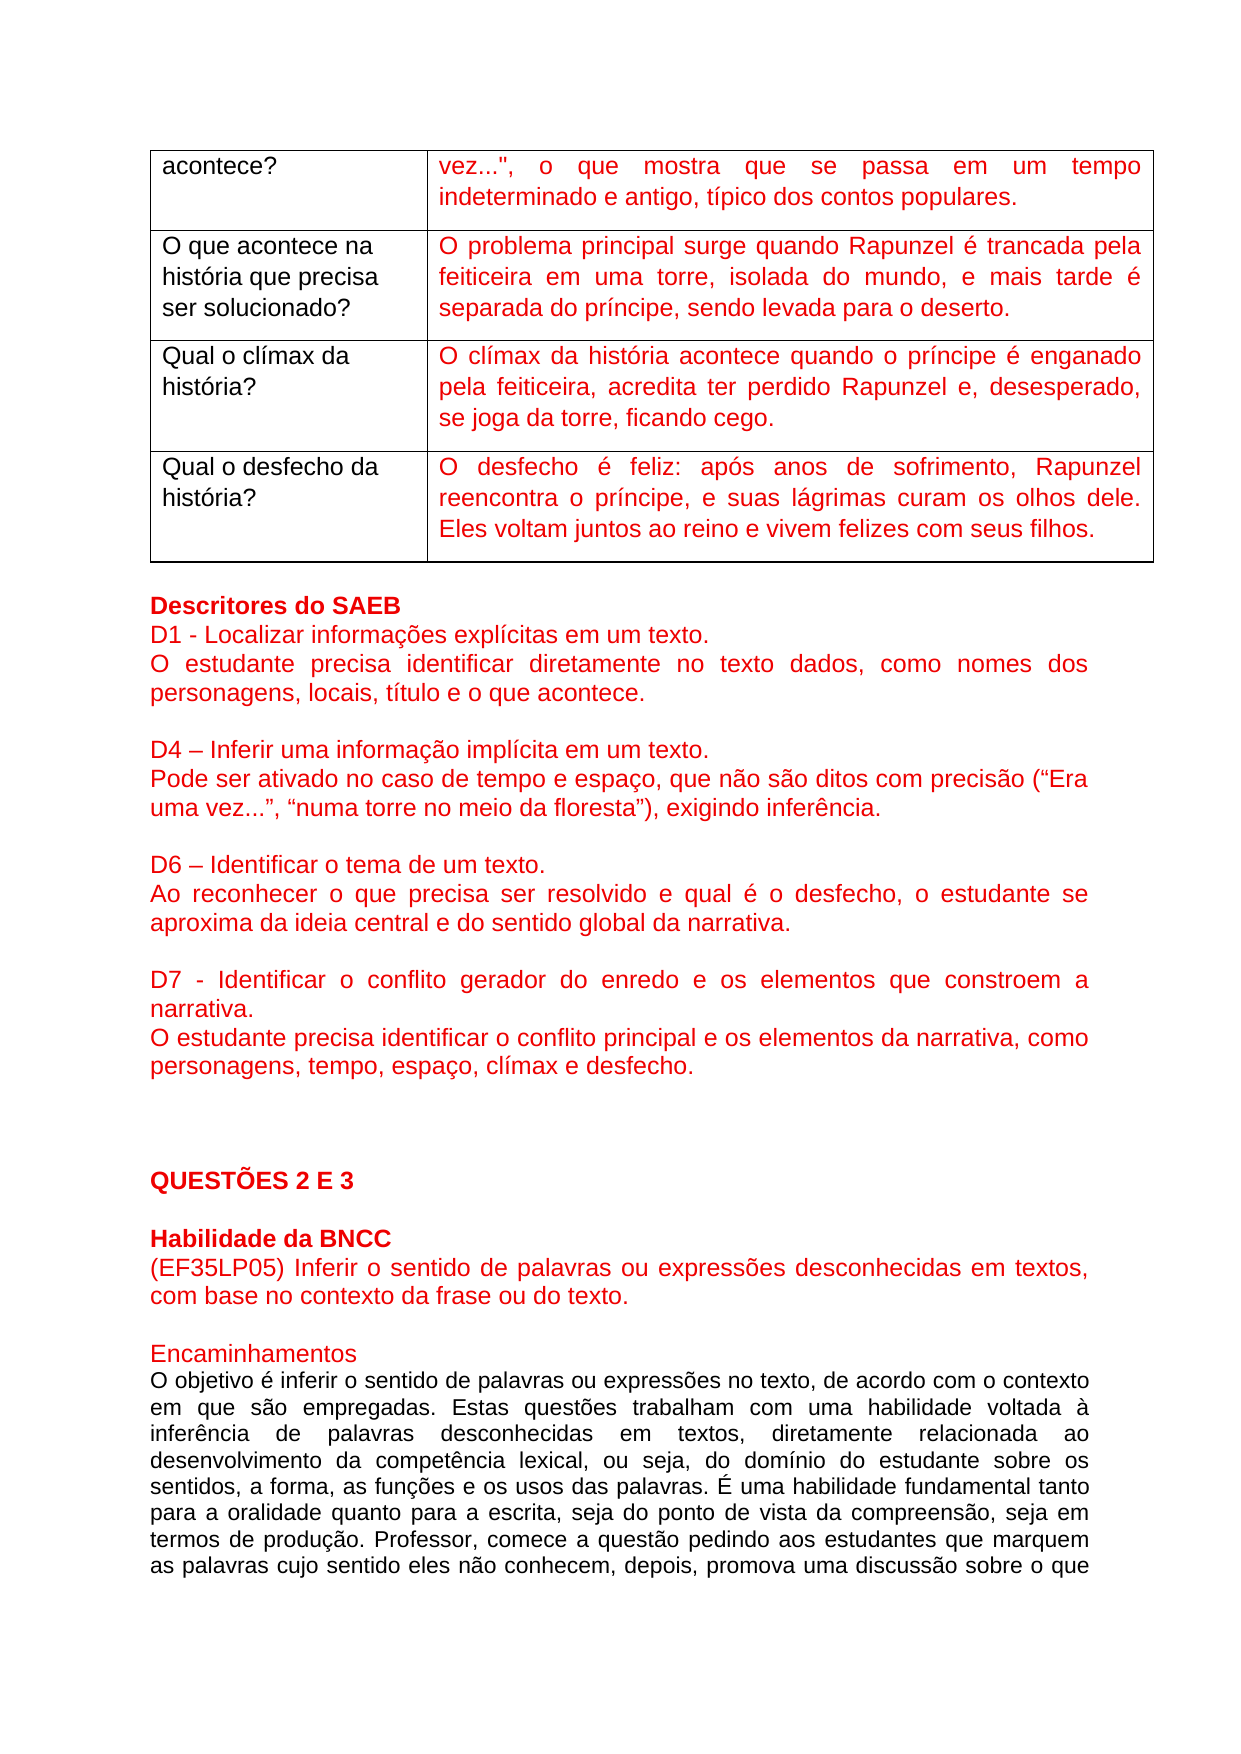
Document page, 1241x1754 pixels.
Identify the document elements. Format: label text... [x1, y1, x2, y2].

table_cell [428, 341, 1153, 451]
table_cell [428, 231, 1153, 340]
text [150, 1367, 1090, 1578]
text Ao reconhecer o que precisa ser resolvido e qual é o desfecho, o estudante se aproxima da ideia central e do sentido global da narrativa. [150, 879, 1090, 936]
text D7 - Identificar o conflito gerador do enredo e os elementos que constroem a narrativa. [150, 965, 1090, 1022]
text Habilidade da BNCC [150, 1224, 1090, 1252]
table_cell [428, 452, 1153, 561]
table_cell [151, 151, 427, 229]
text Encaminhamentos [150, 1339, 1090, 1367]
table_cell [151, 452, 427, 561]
text Pode ser ativado no caso de tempo e espaço, que não são ditos com precisão (“Era uma vez...”, “numa torre no meio da floresta”), exigindo inferência. [150, 764, 1090, 821]
text O estudante precisa identificar diretamente no texto dados, como nomes dos personagens, locais, título e o que acontece. [150, 649, 1090, 706]
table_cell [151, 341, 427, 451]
text O estudante precisa identificar o conflito principal e os elementos da narrativa, como personagens, tempo, espaço, clímax e desfecho. [150, 1022, 1090, 1080]
text Descritores do SAEB [150, 591, 1090, 620]
text D4 – Inferir uma informação implícita em um texto. [150, 735, 1090, 764]
text (EF35LP05) Inferir o sentido de palavras ou expressões desconhecidas em textos, com base no contexto da frase ou do texto. [150, 1252, 1090, 1310]
text D6 – Identificar o tema de um texto. [150, 850, 1090, 879]
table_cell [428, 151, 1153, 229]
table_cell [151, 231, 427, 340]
text QUESTÕES 2 E 3 [150, 1166, 1090, 1195]
text D1 - Localizar informações explícitas em um texto. [150, 620, 1090, 649]
